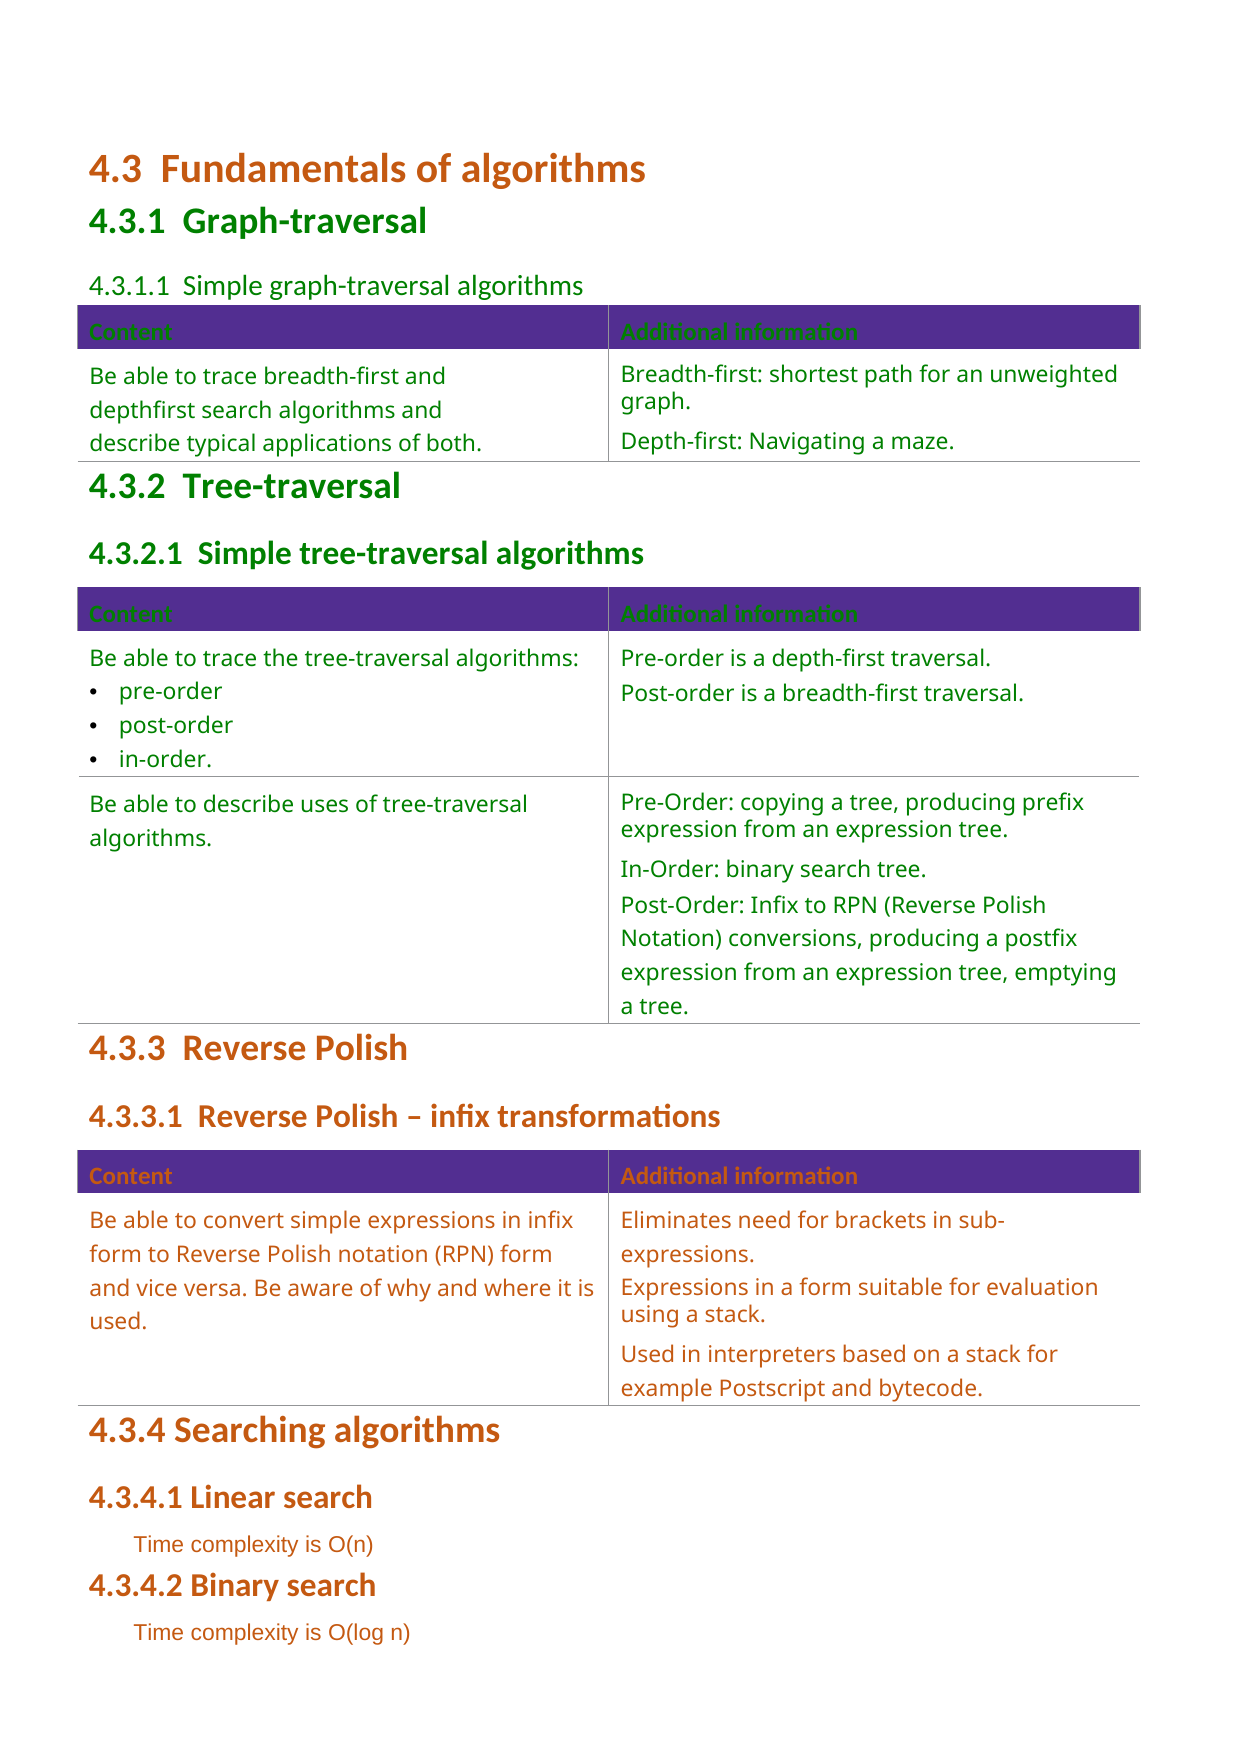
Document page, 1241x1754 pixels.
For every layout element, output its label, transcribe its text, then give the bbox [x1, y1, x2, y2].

table_cell Be able to convert simple expressions in infix form to Reverse Polish notation (RPN) form and vice versa. Be aware of why and where it is used. [78, 1193, 608, 1405]
subtitle 4.3.4.1 Linear search [88, 1477, 1152, 1517]
table_cell Pre-Order: copying a tree, producing prefix expression from an expression tree. In-Order: binary search tree. Post-Order: Infix to RPN (Reverse Polish Notation) conversions, producing a postfix expression from an expression tree, emptying a tree. [609, 776, 1140, 1023]
subtitle 4.3.2 Tree-traversal [88, 462, 1152, 508]
table_cell Pre-order is a depth-first traversal. Post-order is a breadth-first traversal. [609, 631, 1140, 776]
table_header Content [78, 587, 608, 631]
table_cell Eliminates need for brackets in sub-expressions. Expressions in a form suitable for evaluation using a stack. Used in interpreters based on a stack for example Postscript and bytecode. [609, 1193, 1140, 1405]
table_header Additional information [609, 305, 1139, 349]
table_header Content [78, 1150, 608, 1193]
table_cell Be able to trace breadth-first and depthfirst search algorithms and describe typical applications of both. [78, 349, 608, 461]
subtitle 4.3.4 Searching algorithms [88, 1406, 932, 1452]
table_header Additional information [609, 587, 1139, 631]
table_header Additional information [609, 1150, 1139, 1193]
table_cell Be able to describe uses of tree-traversal algorithms. [78, 777, 608, 1023]
text Time complexity is O(n) [133, 1531, 932, 1558]
subtitle 4.3.1.1 Simple graph-traversal algorithms [88, 267, 1152, 302]
subtitle 4.3.2.1 Simple tree-traversal algorithms [88, 532, 1152, 573]
subtitle 4.3.3 Reverse Polish [88, 1024, 1152, 1070]
subtitle 4.3.3.1 Reverse Polish – infix transformations [88, 1094, 1152, 1135]
subtitle 4.3.1 Graph-traversal [88, 197, 1152, 242]
text Time complexity is O(log n) [133, 1619, 932, 1645]
table_header Content [78, 305, 608, 349]
subtitle 4.3.4.2 Binary search [88, 1564, 1152, 1605]
subtitle 4.3 Fundamentals of algorithms [88, 142, 1152, 193]
table_cell Breadth-first: shortest path for an unweighted graph. Depth-first: Navigating a maze. [609, 349, 1140, 461]
table_cell Be able to trace the tree-traversal algorithms: pre-order post-order in-order. [78, 631, 608, 776]
